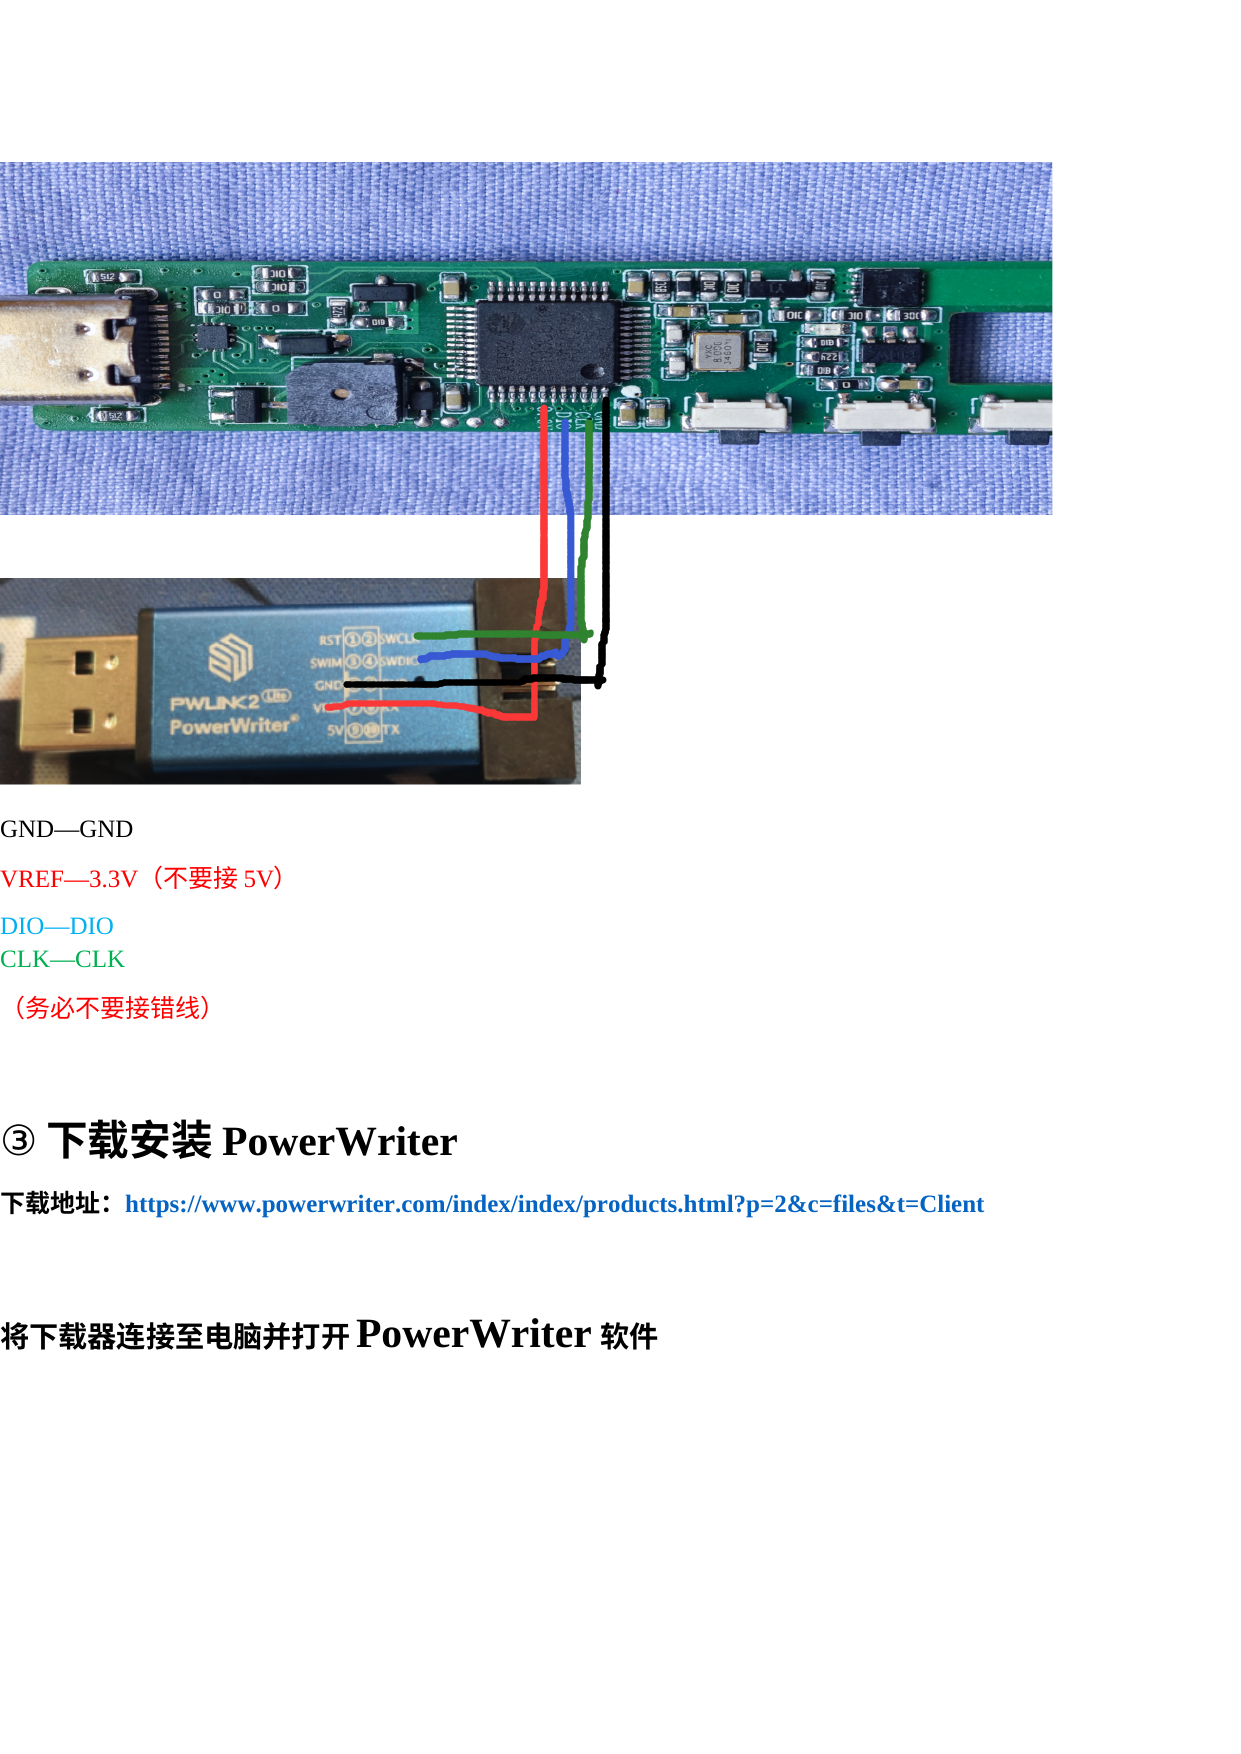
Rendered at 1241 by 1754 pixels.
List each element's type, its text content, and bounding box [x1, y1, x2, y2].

text VREF—3.3V（不要接5V） [0, 844, 1053, 909]
text 下载地址：https://www.powerwriter.com/index/index/products.html?p=2&c=files&t=Client [0, 1169, 1053, 1234]
text CLK—CLK [0, 942, 1053, 974]
text ③下载安装 PowerWriter [0, 1104, 1053, 1169]
text DIO—DIO [0, 909, 1053, 942]
picture [0, 162, 1053, 785]
text 将下载器连接至电脑并打开PowerWriter软件 [0, 1299, 1053, 1364]
text （务必不要接错线） [0, 974, 1053, 1039]
text GND—GND [0, 812, 1053, 844]
